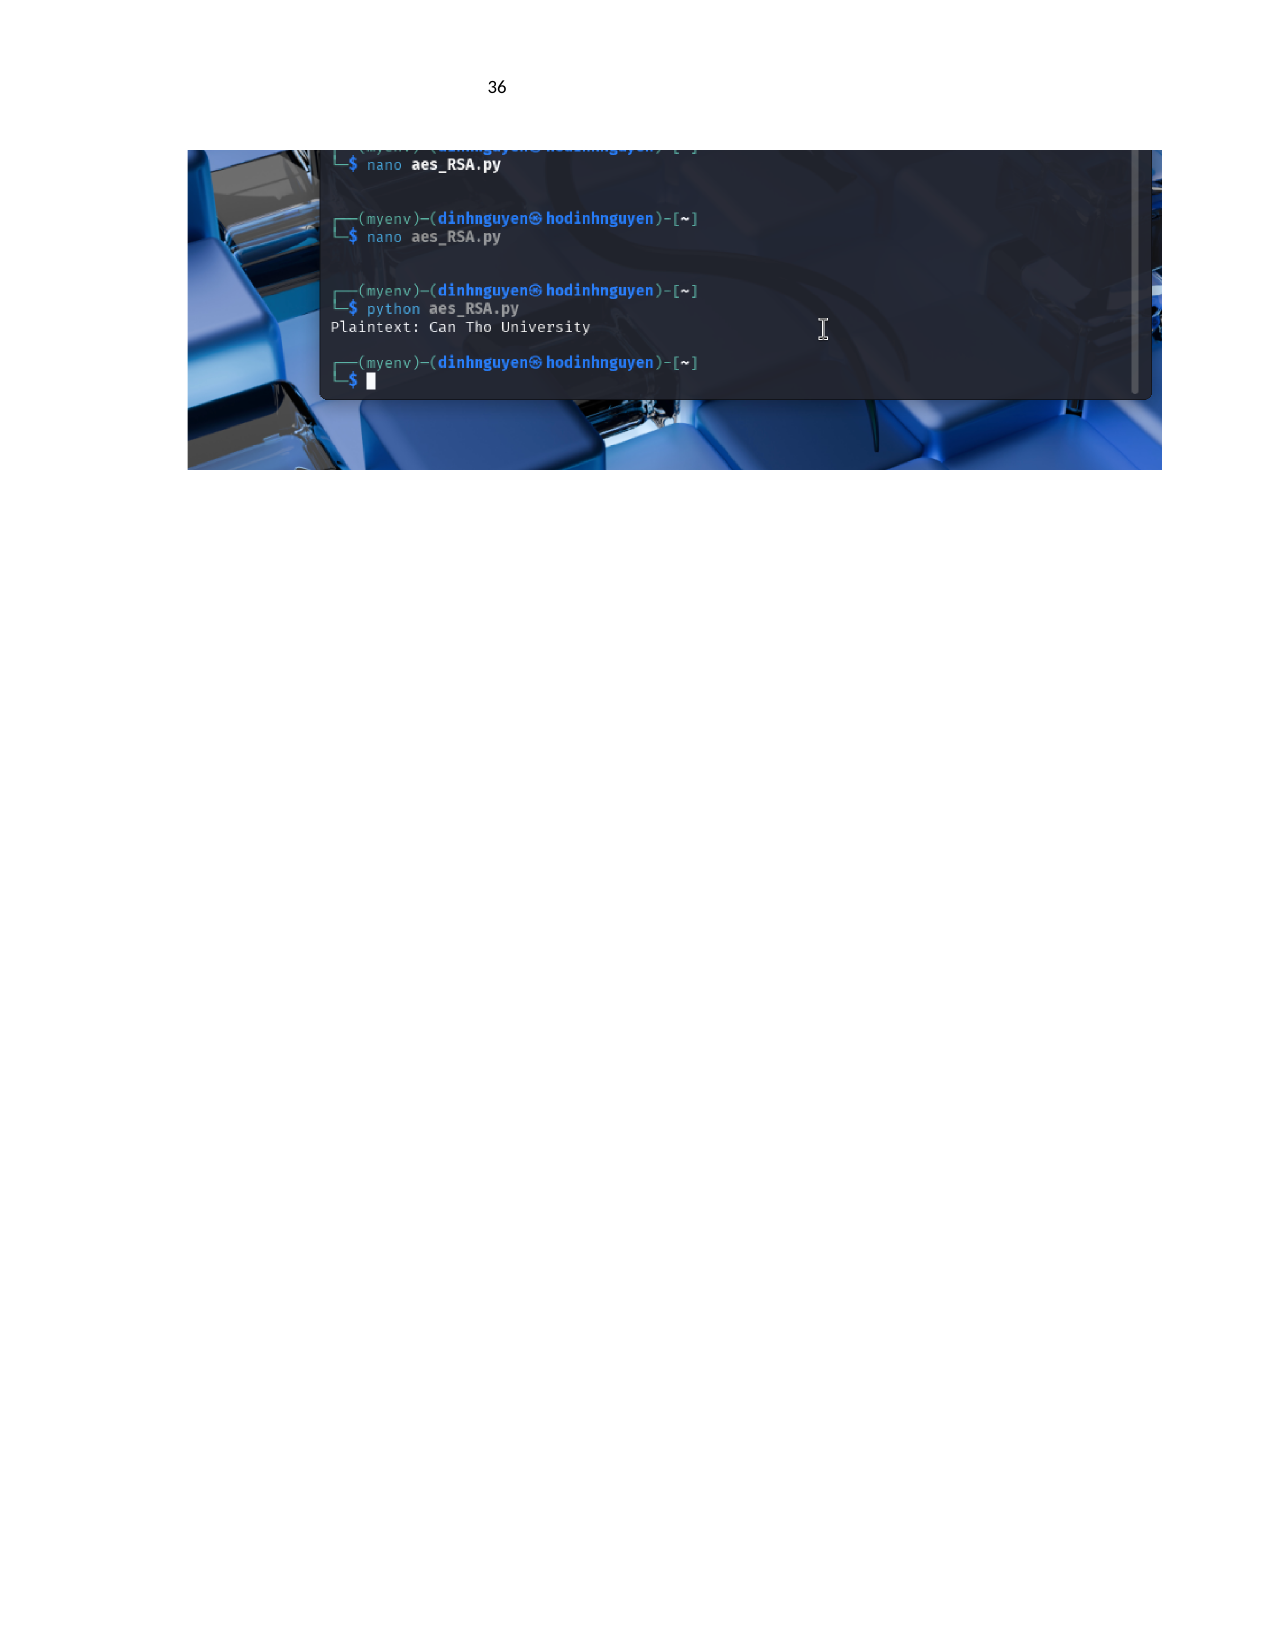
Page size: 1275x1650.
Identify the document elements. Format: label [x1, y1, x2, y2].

picture [187, 150, 1162, 470]
